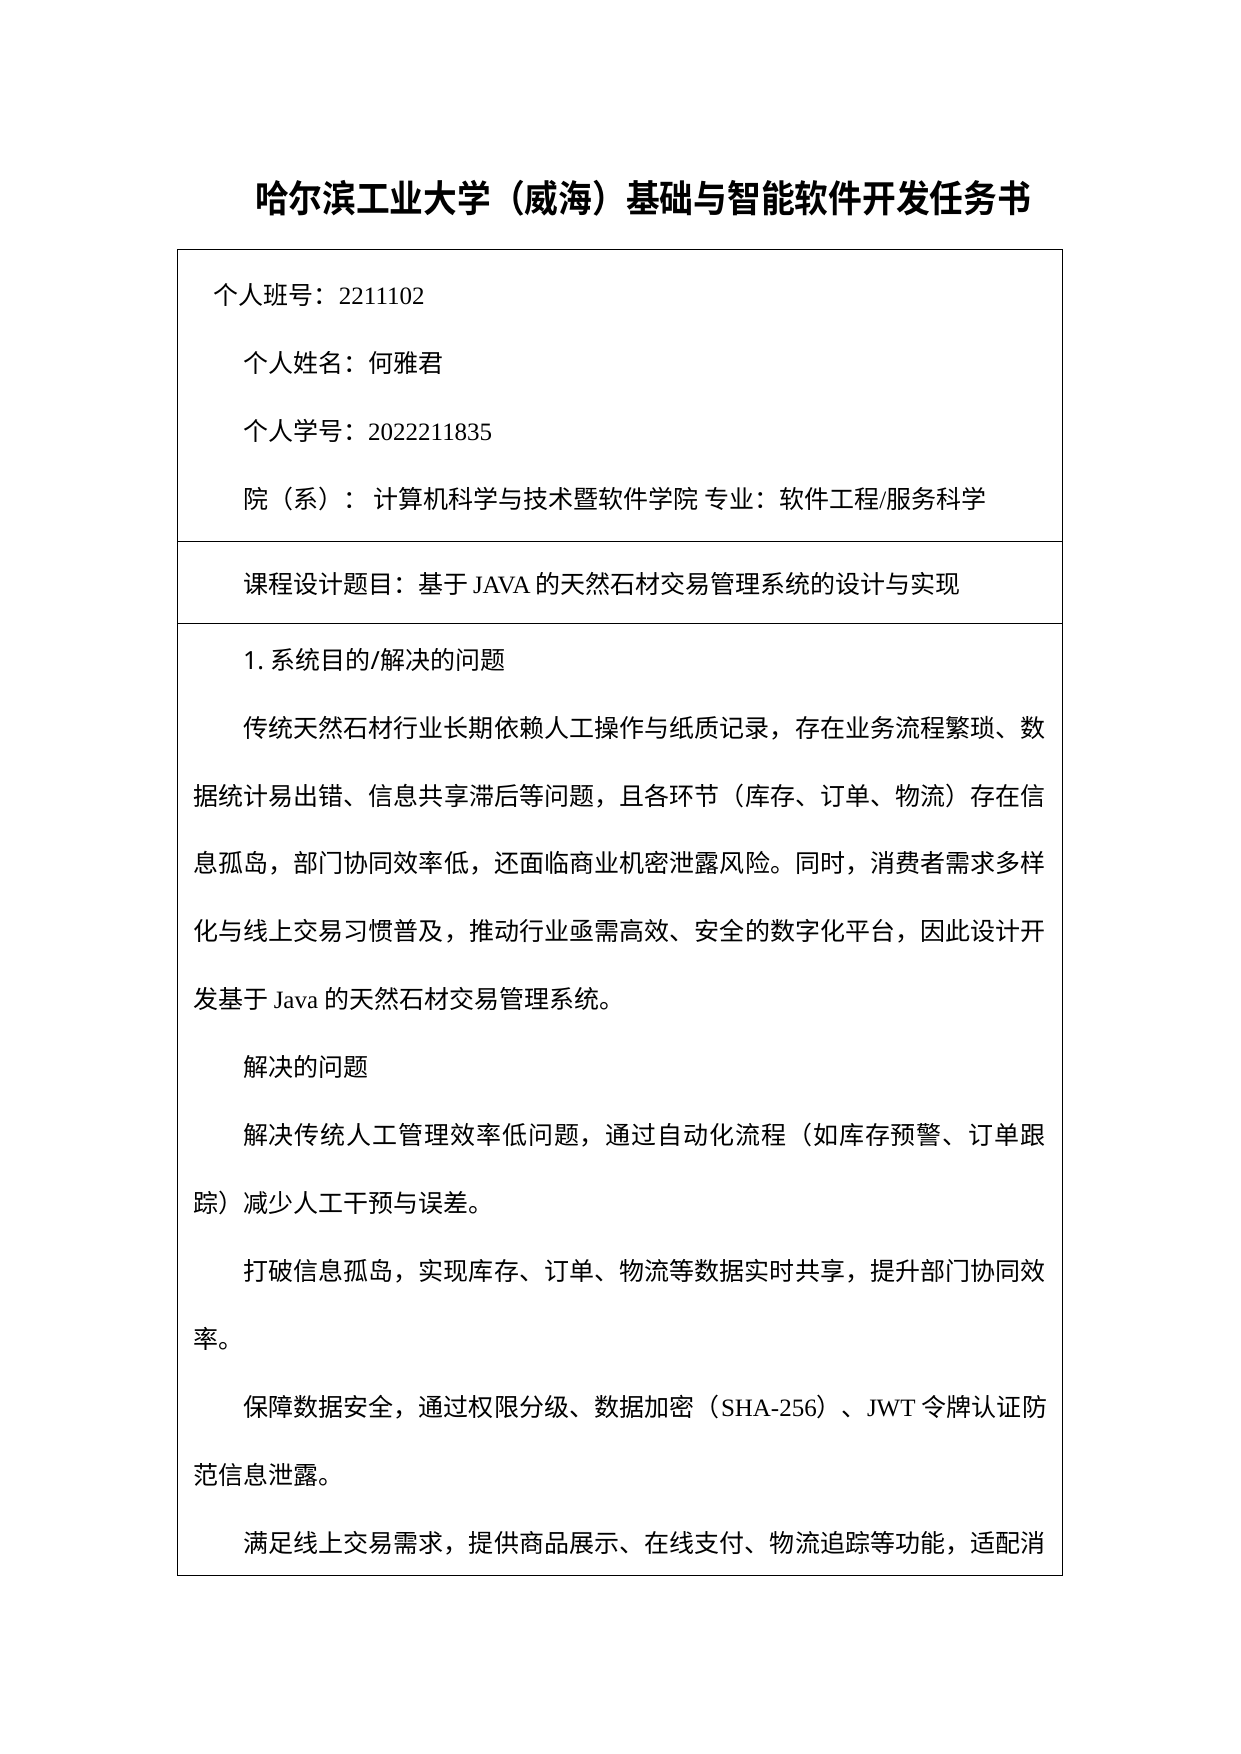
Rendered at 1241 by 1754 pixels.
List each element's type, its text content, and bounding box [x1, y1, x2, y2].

table_cell 课程设计题目：基于JAVA的天然石材交易管理系统的设计与实现 [178, 542, 1062, 623]
table_header 哈尔滨工业大学（威海）基础与智能软件开发任务书 [178, 162, 1040, 249]
table_cell 个人班号：2211102 个人姓名：何雅君 个人学号：2022211835 院（系）： 计算机科学与技术暨软件学院 专业：软件工程/服务科学 [178, 250, 1062, 541]
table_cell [178, 624, 1062, 1575]
